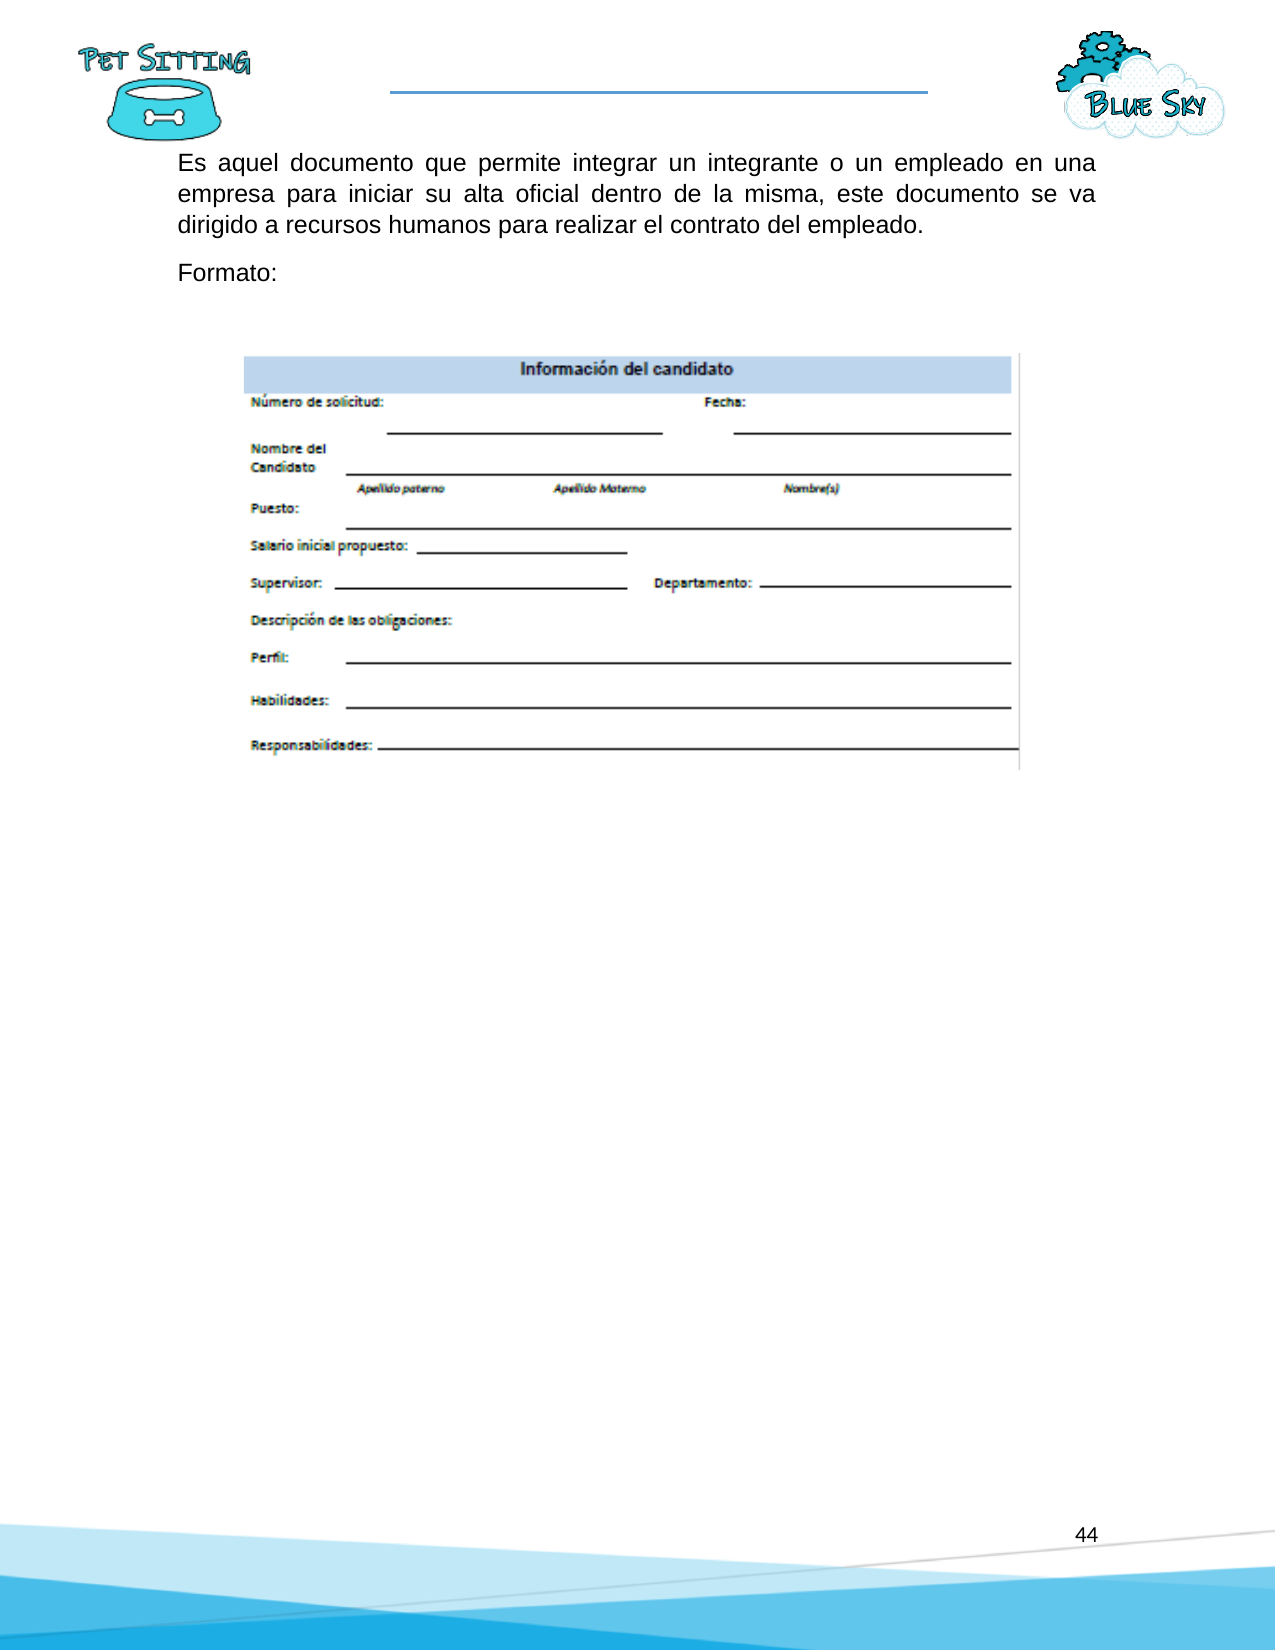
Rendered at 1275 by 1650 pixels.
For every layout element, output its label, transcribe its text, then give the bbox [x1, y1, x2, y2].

picture [71, 31, 260, 148]
picture [1050, 31, 1230, 143]
text Es aquel documento que permite integrar un integrante o un empleado en una empresa para iniciar su alta oficial dentro de la misma, este documento se va dirigido a recursos humanos para realizar el contrato del empleado. [177, 148, 1098, 238]
picture [0, 1487, 1275, 1650]
text Formato: [177, 257, 1098, 286]
